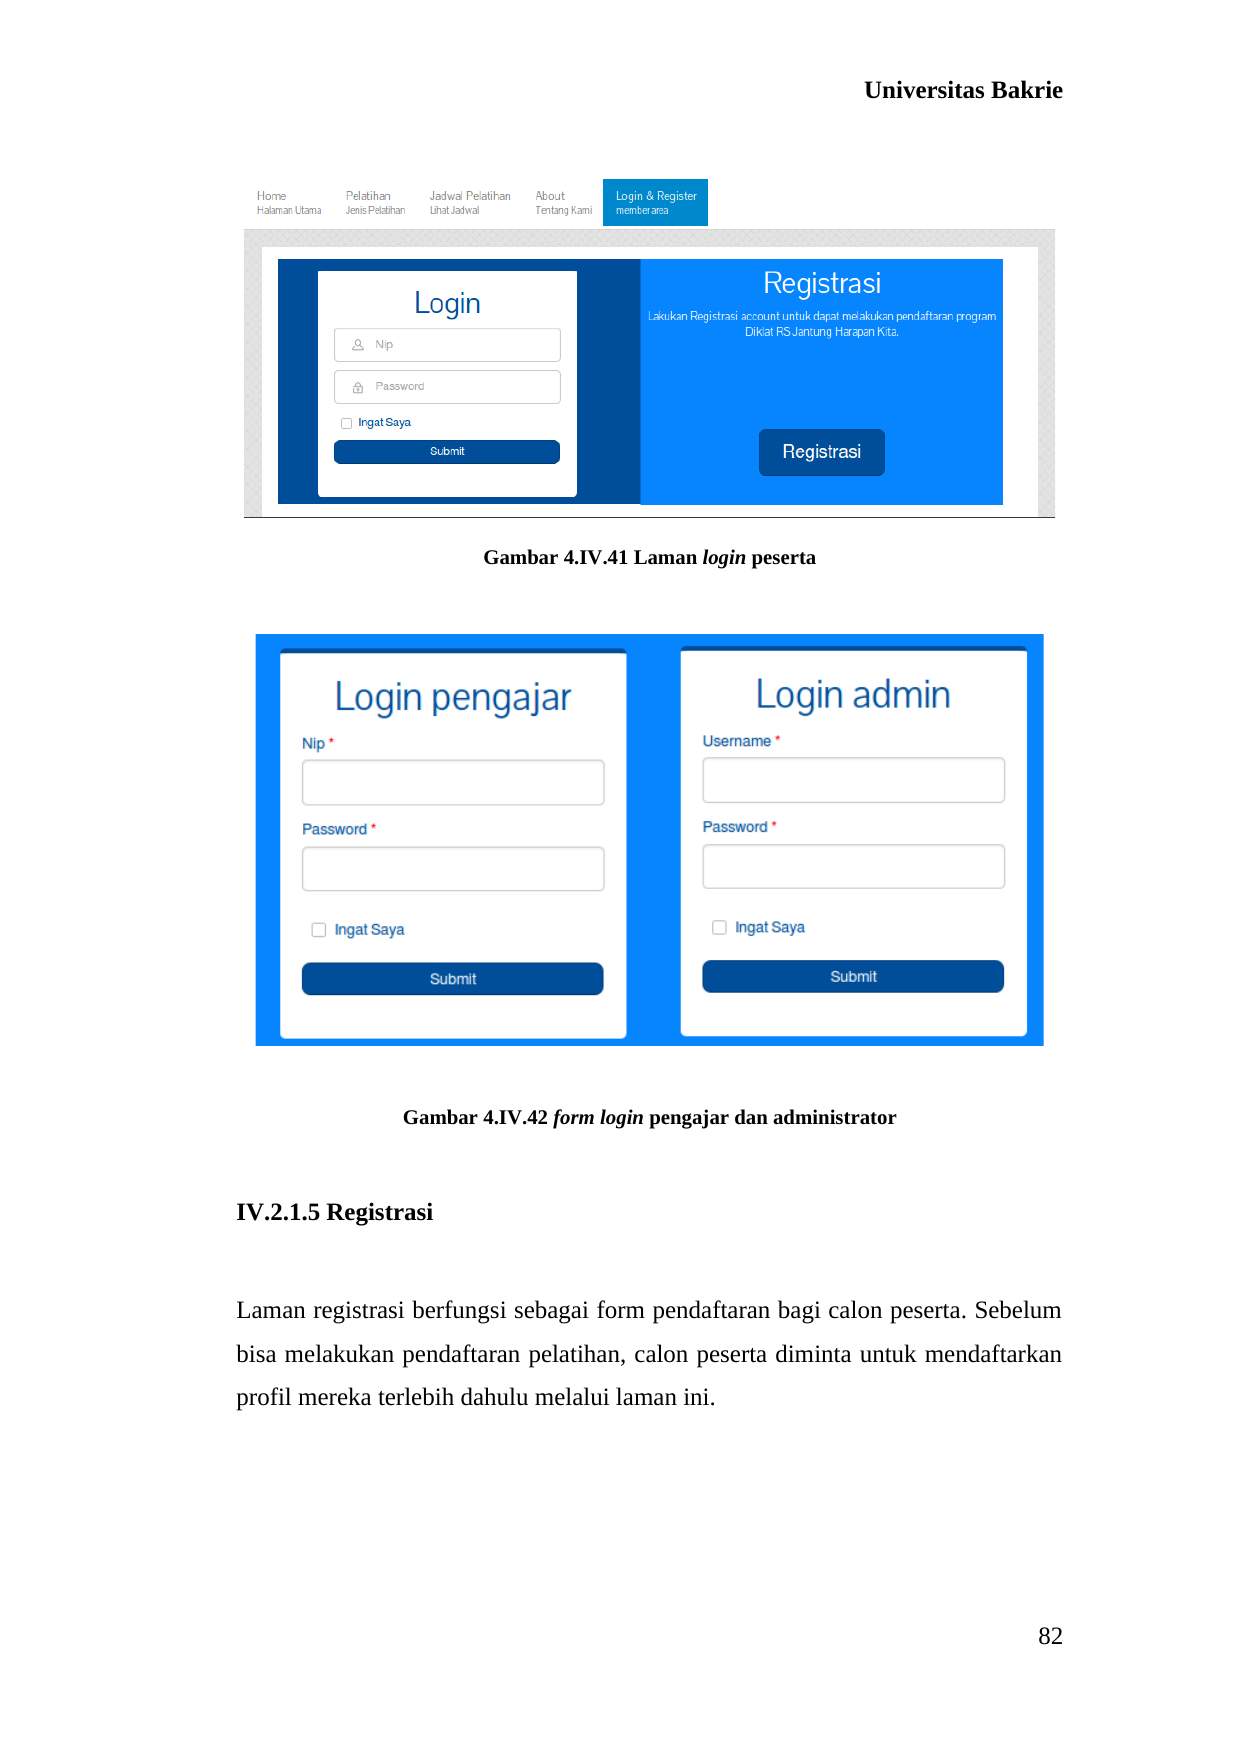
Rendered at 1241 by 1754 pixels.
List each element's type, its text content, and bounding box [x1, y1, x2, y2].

text Laman registrasi berfungsi sebagai form pendaftaran bagi calon peserta. Sebelum bisa melakukan pendaftaran pelatihan, calon peserta diminta untuk mendaftarkan profil mereka terlebih dahulu melalui laman ini. [236, 1296, 1063, 1411]
picture [244, 177, 1056, 518]
picture [255, 634, 1044, 1046]
subtitle Registrasi [236, 1197, 1063, 1226]
